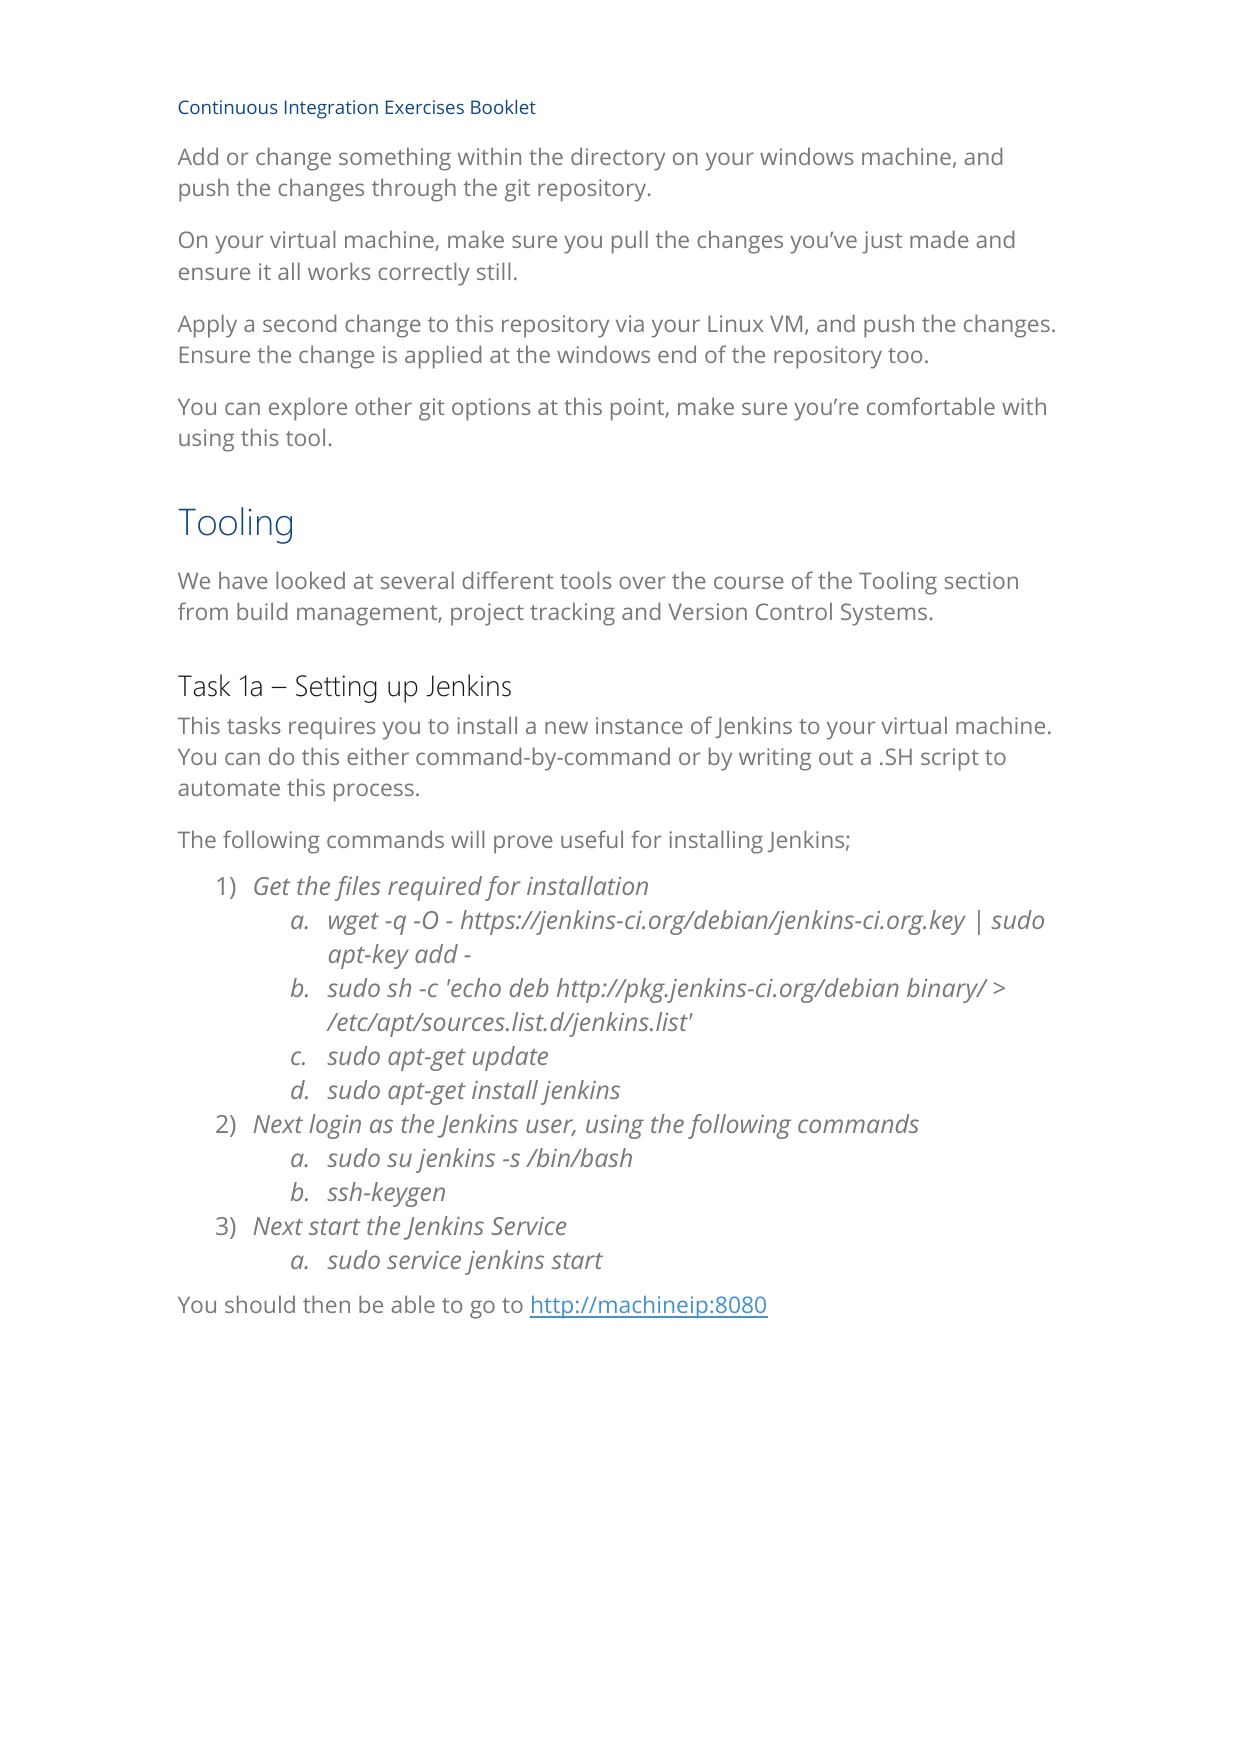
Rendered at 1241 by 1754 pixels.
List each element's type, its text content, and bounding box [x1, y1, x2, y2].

subtitle Task 1a – Setting up Jenkins [177, 665, 1063, 704]
list wget -q -O - https://jenkins-ci.org/debian/jenkins-ci.org.key | sudo apt-key add - [290, 902, 1063, 970]
text You should then be able to go to http://machineip:8080 [177, 1289, 1063, 1321]
text You can explore other git options at this point, make sure you’re comfortable with using this tool. [177, 391, 1063, 453]
list Get the files required for installation [215, 868, 1063, 902]
text The following commands will prove useful for installing Jenkins; [177, 824, 1063, 856]
list ssh-keygen [290, 1175, 1063, 1209]
list Next start the Jenkins Service [215, 1209, 1063, 1243]
text Apply a second change to this repository via your Linux VM, and push the changes. Ensure the change is applied at the windows end of the repository too. [177, 307, 1063, 370]
list sudo su jenkins -s /bin/bash [290, 1141, 1063, 1175]
subtitle Tooling [177, 495, 1063, 545]
list sudo service jenkins start [290, 1243, 1063, 1277]
list Next login as the Jenkins user, using the following commands [215, 1107, 1063, 1141]
text We have looked at several different tools over the course of the Tooling section from build management, project tracking and Version Control Systems. [177, 565, 1063, 627]
list sudo apt-get update [290, 1038, 1063, 1073]
text This tasks requires you to install a new instance of Jenkins to your virtual machine. You can do this either command-by-command or by writing out a .SH script to automate this process. [177, 710, 1063, 804]
list sudo apt-get install jenkins [290, 1073, 1063, 1107]
text On your virtual machine, make sure you pull the changes you’ve just made and ensure it all works correctly still. [177, 224, 1063, 287]
text Add or change something within the directory on your windows machine, and push the changes through the git repository. [177, 141, 1063, 203]
list sudo sh -c 'echo deb http://pkg.jenkins-ci.org/debian binary/ > /etc/apt/sources.list.d/jenkins.list' [290, 970, 1063, 1038]
